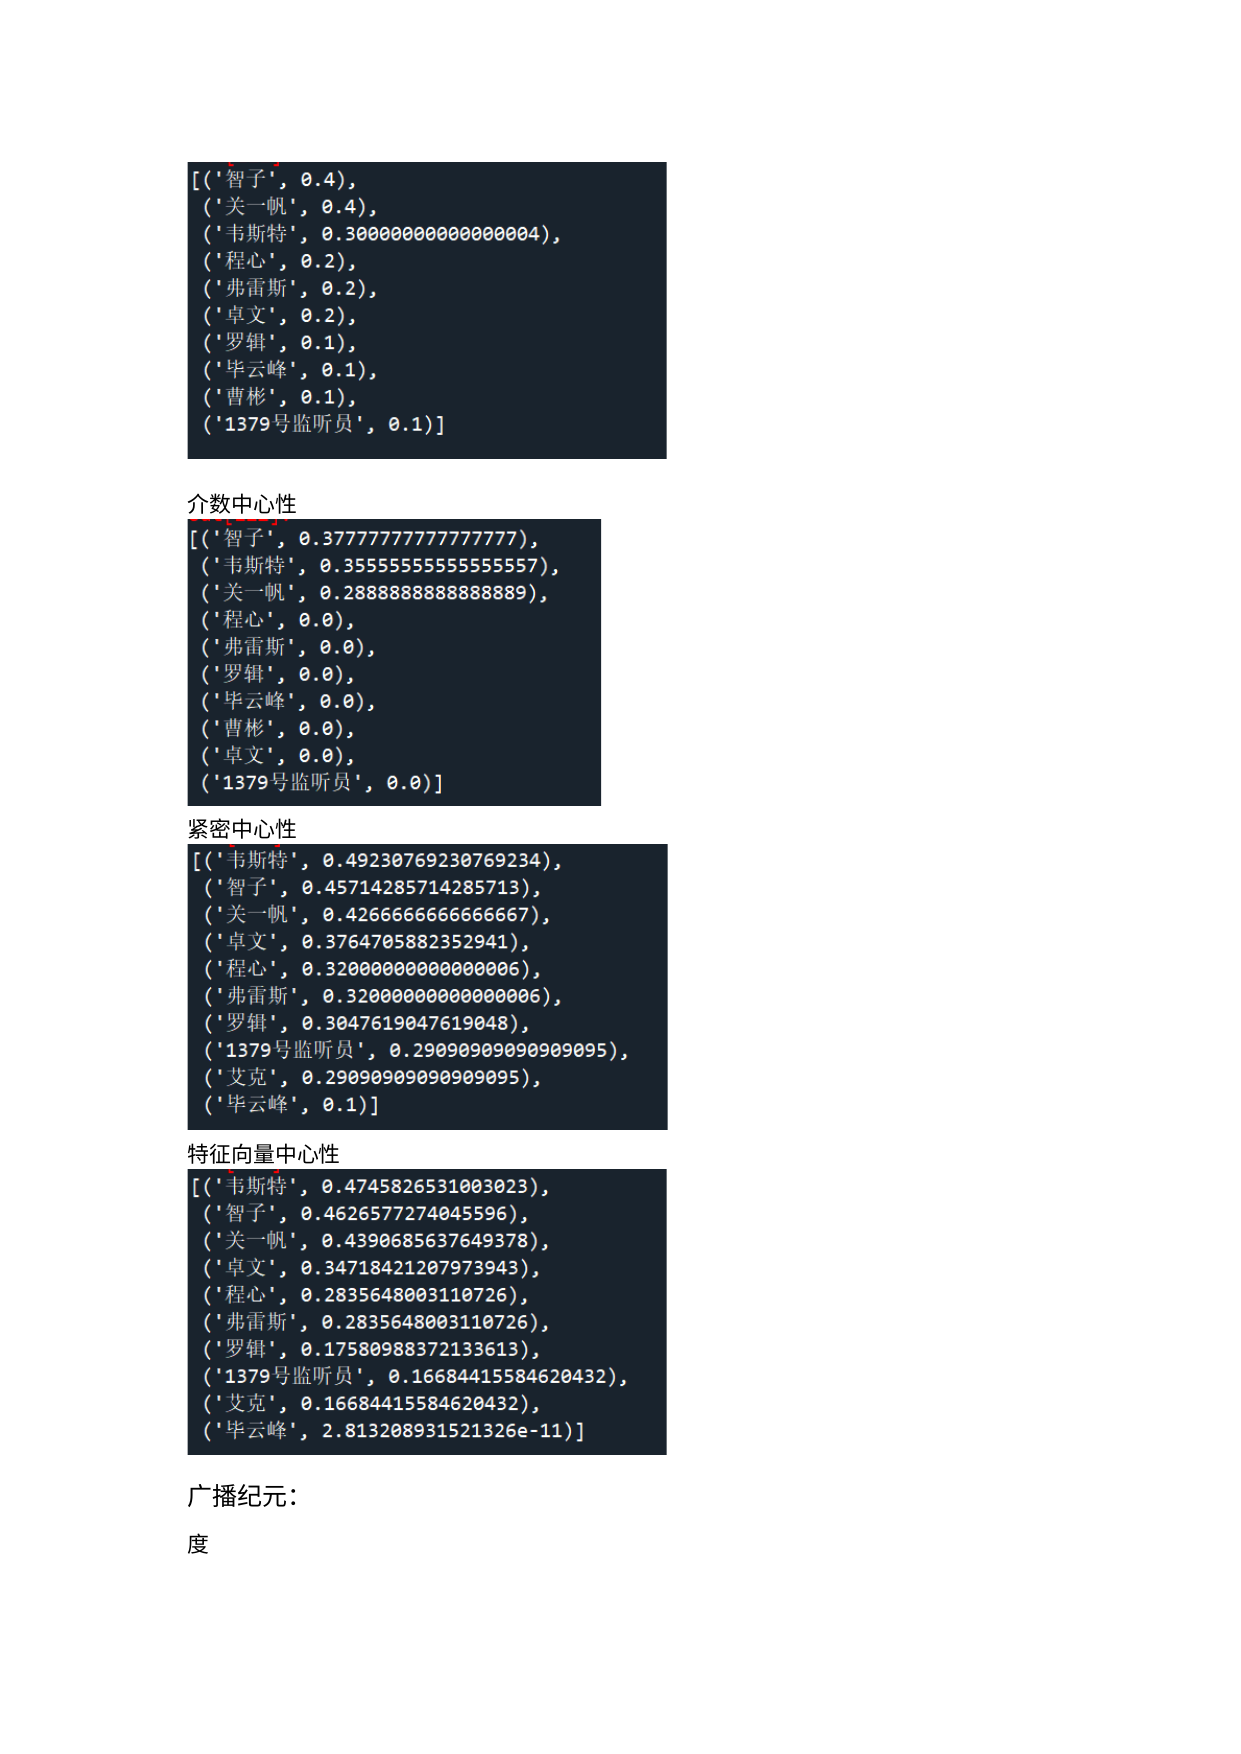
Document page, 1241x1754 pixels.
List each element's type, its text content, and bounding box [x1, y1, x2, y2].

picture [187, 844, 668, 1130]
text 度 [187, 1527, 1053, 1559]
text 特征向量中心性 [187, 1137, 1053, 1169]
text 介数中心性 [187, 487, 1053, 519]
picture [187, 519, 602, 806]
picture [187, 162, 667, 459]
text 紧密中心性 [187, 812, 1053, 844]
picture [187, 1169, 667, 1455]
text 广播纪元： [187, 1462, 1053, 1527]
